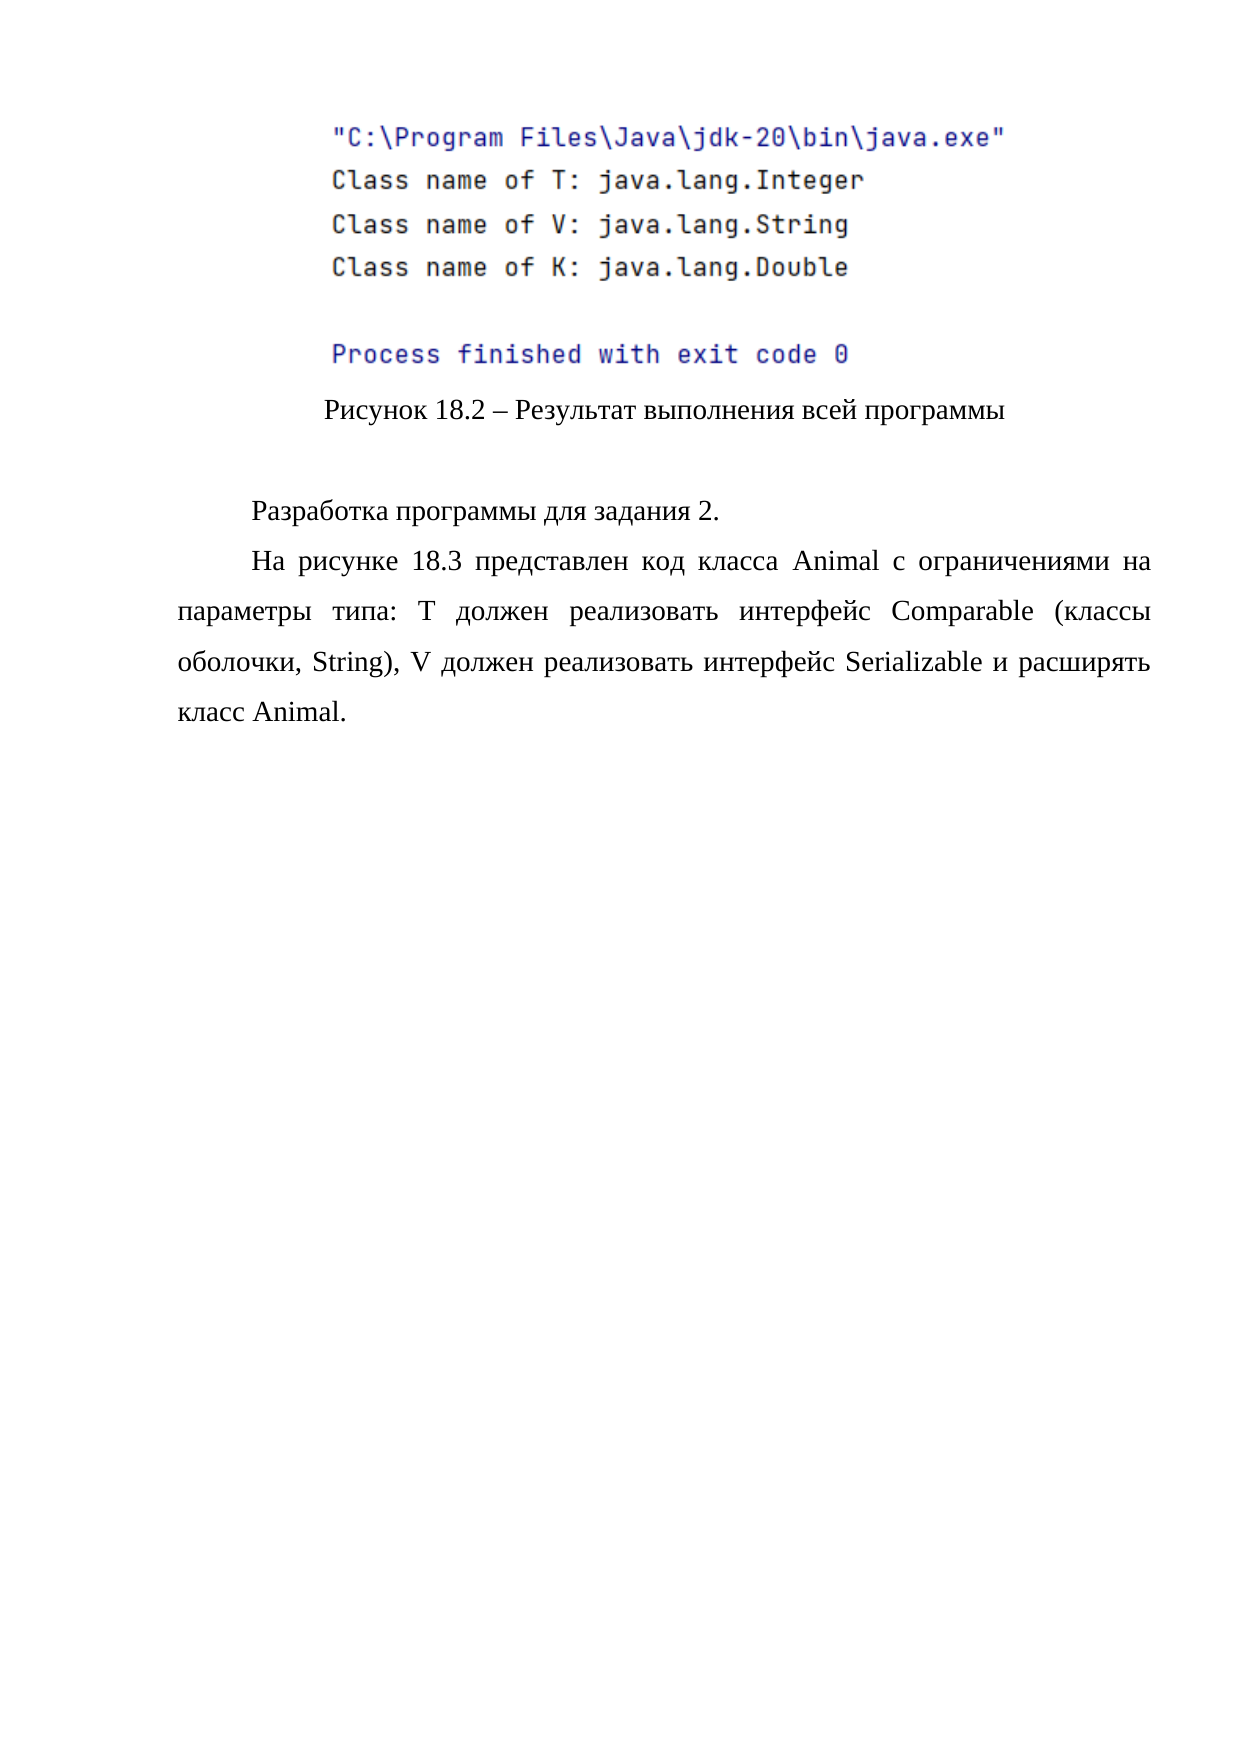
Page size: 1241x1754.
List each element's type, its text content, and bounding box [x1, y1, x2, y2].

text Рисунок 18.2 – Результат выполнения всей программы [177, 392, 1152, 426]
text На рисунке 18.3 представлен код класса Animal с ограничениями на параметры типа: T должен реализовать интерфейс Comparable (классы оболочки, String), V должен реализовать интерфейс Serializable и расширять класс Animal. [177, 543, 1152, 727]
picture [316, 118, 1013, 376]
text Разработка программы для задания 2. [177, 493, 1152, 526]
